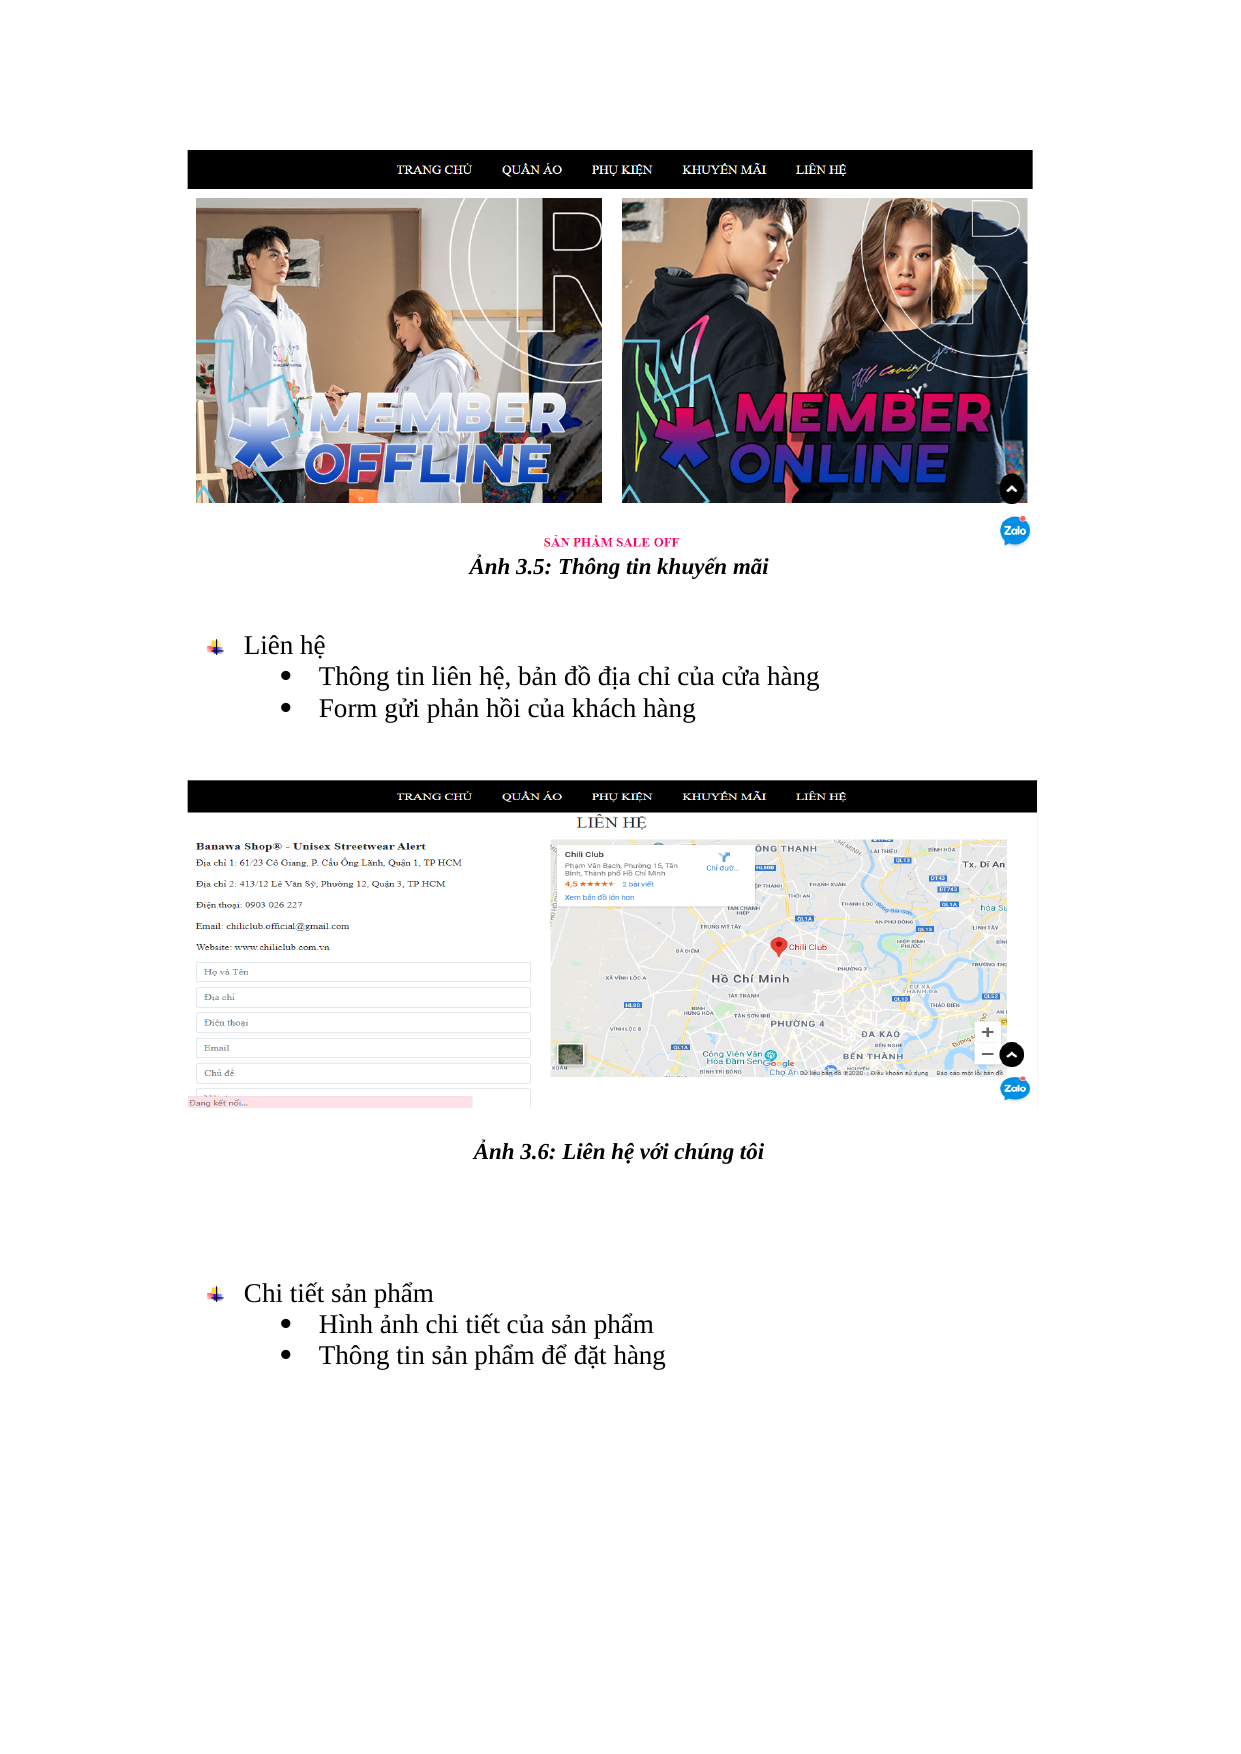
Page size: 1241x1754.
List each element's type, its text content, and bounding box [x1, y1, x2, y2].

list Thông tin sản phẩm để đặt hàng [281, 1339, 1053, 1370]
picture [207, 638, 224, 655]
picture [187, 150, 1033, 554]
text Ảnh 3.6: Liên hệ với chúng tôi [187, 1138, 1053, 1164]
picture [207, 1285, 224, 1302]
list Chi tiết sản phẩm [206, 1277, 1053, 1308]
picture [187, 780, 1038, 1108]
list Hình ảnh chi tiết của sản phẩm [281, 1308, 1053, 1339]
list Liên hệ [206, 629, 1053, 661]
list Form gửi phản hồi của khách hàng [281, 692, 1053, 723]
list Thông tin liên hệ, bản đồ địa chỉ của cửa hàng [281, 661, 1053, 692]
text Ảnh 3.5: Thông tin khuyến mãi [187, 553, 1053, 579]
